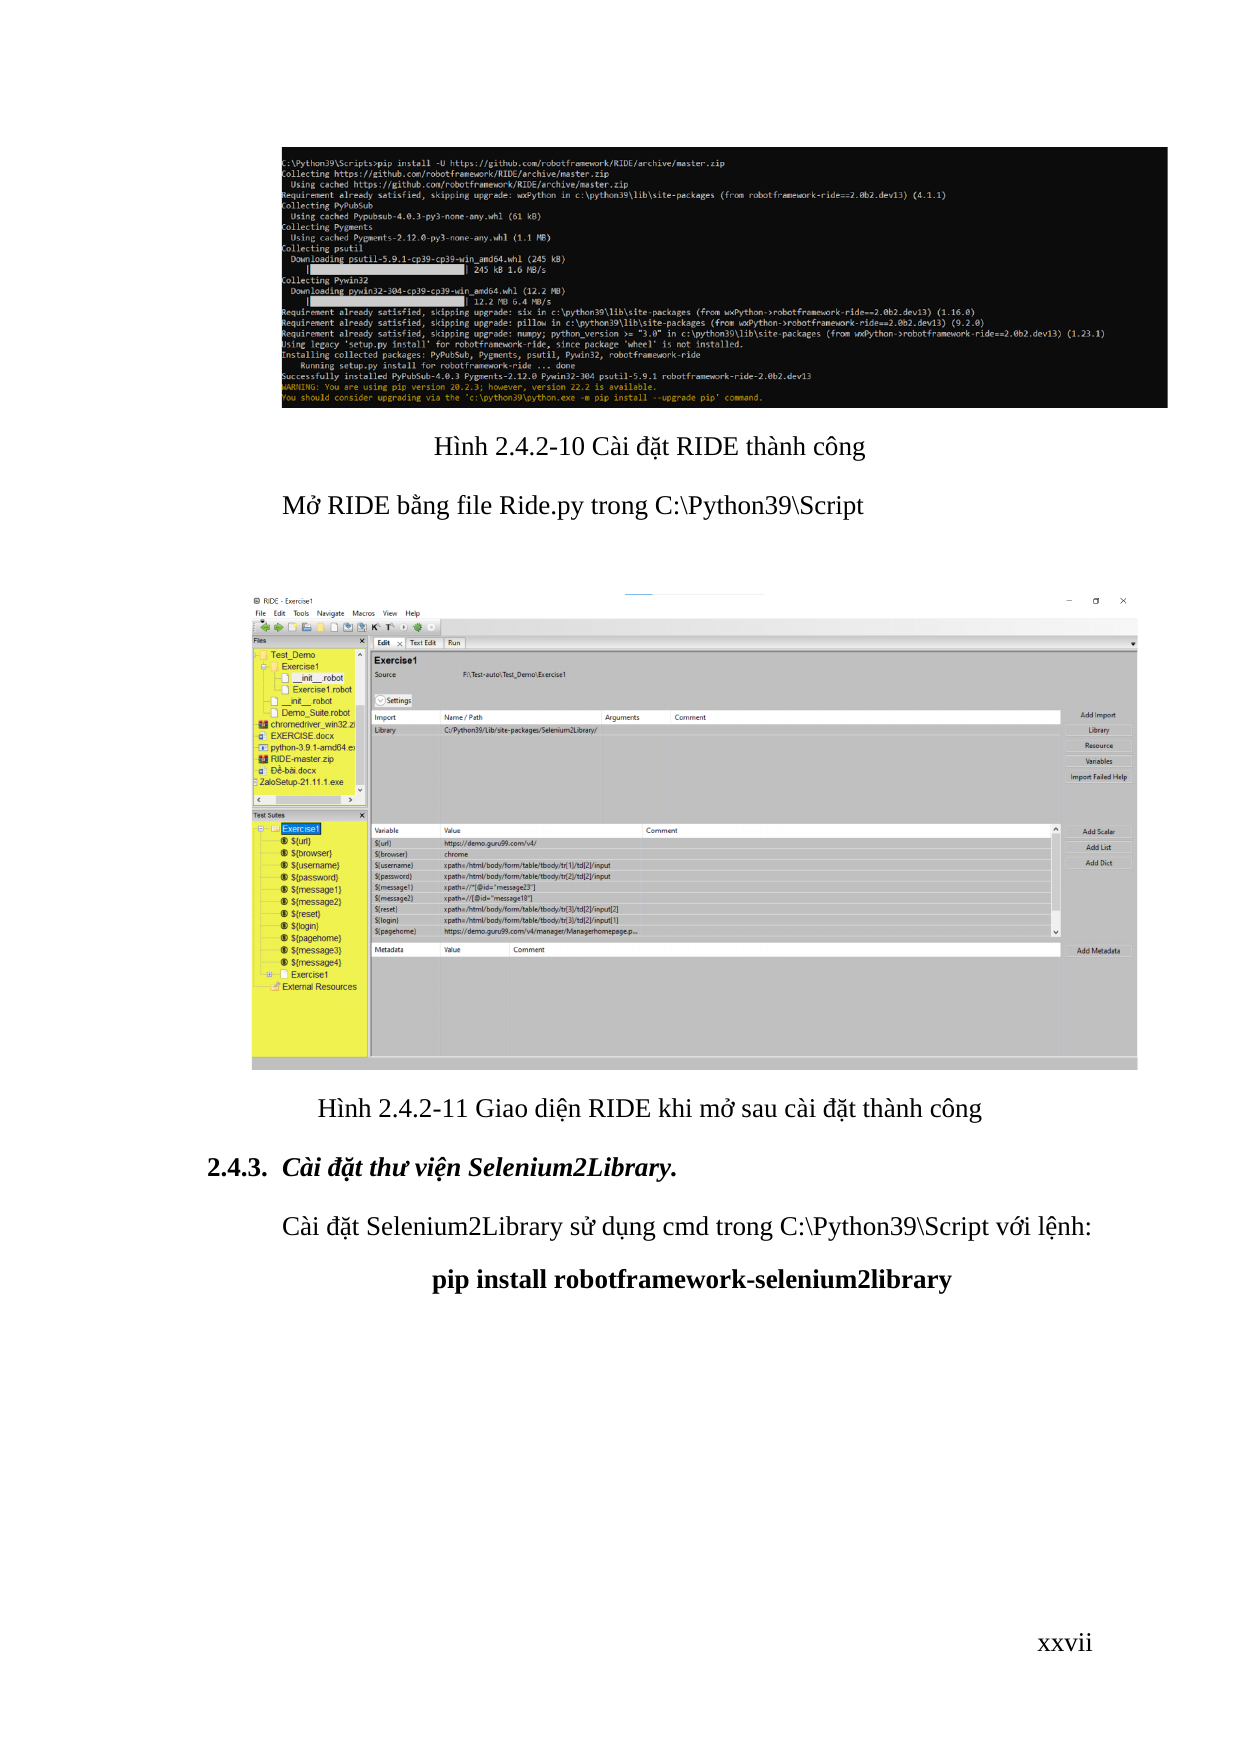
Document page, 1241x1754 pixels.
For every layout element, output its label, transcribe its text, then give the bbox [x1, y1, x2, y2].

text Mở RIDE bằng file Ride.py trong C:\Python39\Script [252, 489, 1092, 520]
subtitle Cài đặt thư viện Selenium2Library. [207, 1151, 1092, 1182]
picture [281, 147, 1168, 408]
text Cài đặt Selenium2Library sử dụng cmd trong C:\Python39\Script với lệnh: [207, 1210, 1092, 1241]
list pip install robotframework-selenium2library [357, 1263, 1092, 1294]
picture [251, 594, 1138, 1070]
